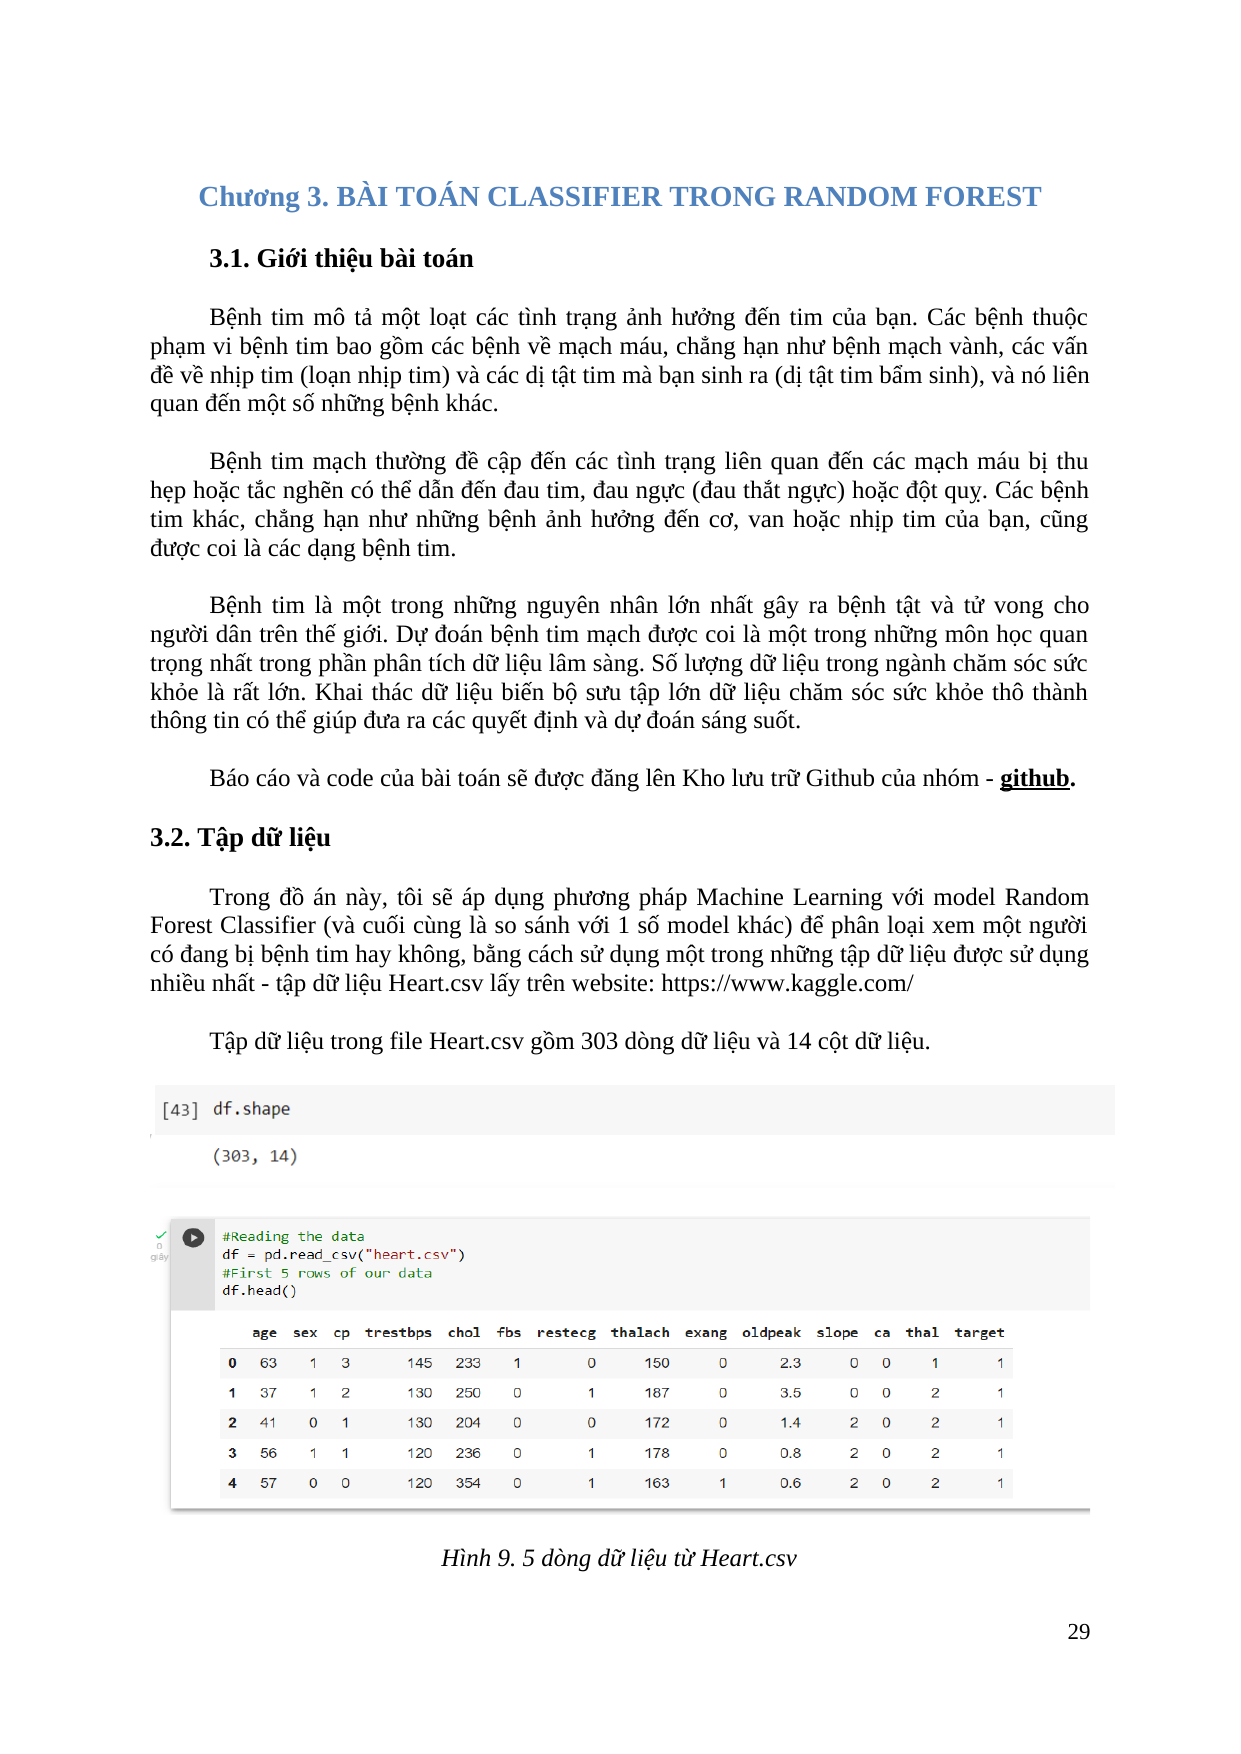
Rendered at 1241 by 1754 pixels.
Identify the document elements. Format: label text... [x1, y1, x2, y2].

subtitle Bệnh tim là một trong những nguyên nhân lớn nhất gây ra bệnh tật và tử vong cho người dân trên thế giới. Dự đoán bệnh tim mạch được coi là một trong những môn học quan trọng nhất trong phần phân tích dữ liệu lâm sàng. Số lượng dữ liệu trong ngành chăm sóc sức khỏe là rất lớn. Khai thác dữ liệu biến bộ sưu tập lớn dữ liệu chăm sóc sức khỏe thô thành thông tin có thể giúp đưa ra các quyết định và dự đoán sáng suốt. [150, 591, 1090, 734]
subtitle 3.1. Giới thiệu bài toán [150, 242, 1090, 273]
text Tập dữ liệu trong file Heart.csv gồm 303 dòng dữ liệu và 14 cột dữ liệu. [150, 1026, 1090, 1054]
subtitle Chương 3. BÀI TOÁN CLASSIFIER TRONG RANDOM FOREST [150, 179, 1090, 213]
subtitle Bệnh tim mô tả một loạt các tình trạng ảnh hưởng đến tim của bạn. Các bệnh thuộc phạm vi bệnh tim bao gồm các bệnh về mạch máu, chẳng hạn như bệnh mạch vành, các vấn đề về nhịp tim (loạn nhịp tim) và các dị tật tim mà bạn sinh ra (dị tật tim bẩm sinh), và nó liên quan đến một số những bệnh khác. [150, 302, 1090, 417]
subtitle Báo cáo và code của bài toán sẽ được đăng lên Kho lưu trữ Github của nhóm - github. [150, 763, 1090, 792]
text Hình 9. 5 dòng dữ liệu từ Heart.csv [150, 1543, 1090, 1572]
subtitle Trong đồ án này, tôi sẽ áp dụng phương pháp Machine Learning với model Random Forest Classifier (và cuối cùng là so sánh với 1 số model khác) để phân loại xem một người có đang bị bệnh tim hay không, bằng cách sử dụng một trong những tập dữ liệu được sử dụng nhiều nhất - tập dữ liệu Heart.csv lấy trên website: https://www.kaggle.com/ [150, 882, 1090, 997]
picture [150, 1083, 1115, 1188]
picture [150, 1216, 1091, 1515]
subtitle Bệnh tim mạch thường đề cập đến các tình trạng liên quan đến các mạch máu bị thu hẹp hoặc tắc nghẽn có thể dẫn đến đau tim, đau ngực (đau thắt ngực) hoặc đột quỵ. Các bệnh tim khác, chẳng hạn như những bệnh ảnh hưởng đến cơ, van hoặc nhịp tim của bạn, cũng được coi là các dạng bệnh tim. [150, 446, 1090, 561]
subtitle 3.2. Tập dữ liệu [150, 821, 1090, 852]
